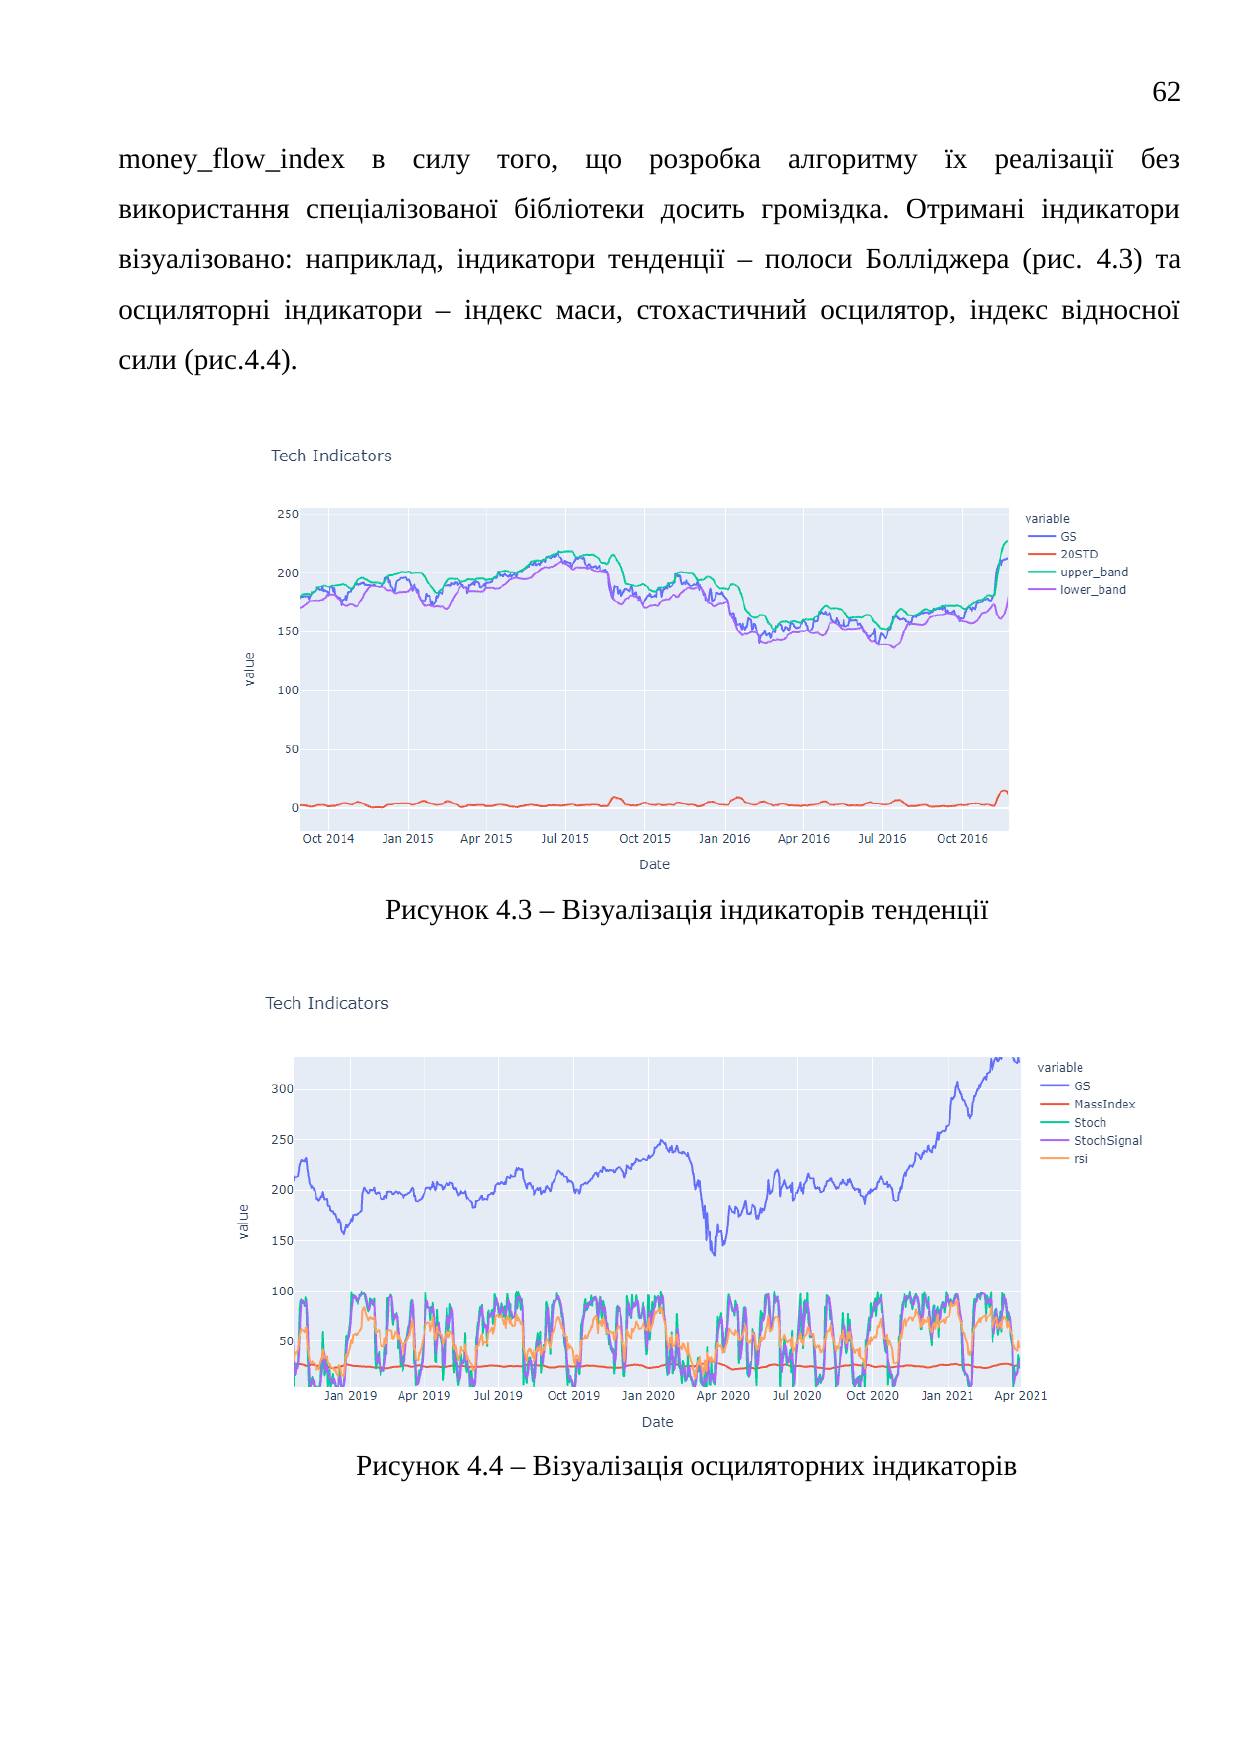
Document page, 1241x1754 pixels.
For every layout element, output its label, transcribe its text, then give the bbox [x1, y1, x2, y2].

text Рисунок 4.3 – Візуалізація індикаторів тенденції [118, 892, 1181, 926]
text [118, 141, 1181, 376]
text Рисунок 4.4 – Візуалізація осциляторних індикаторів [118, 1448, 1181, 1482]
picture [228, 993, 1145, 1432]
picture [230, 442, 1143, 876]
